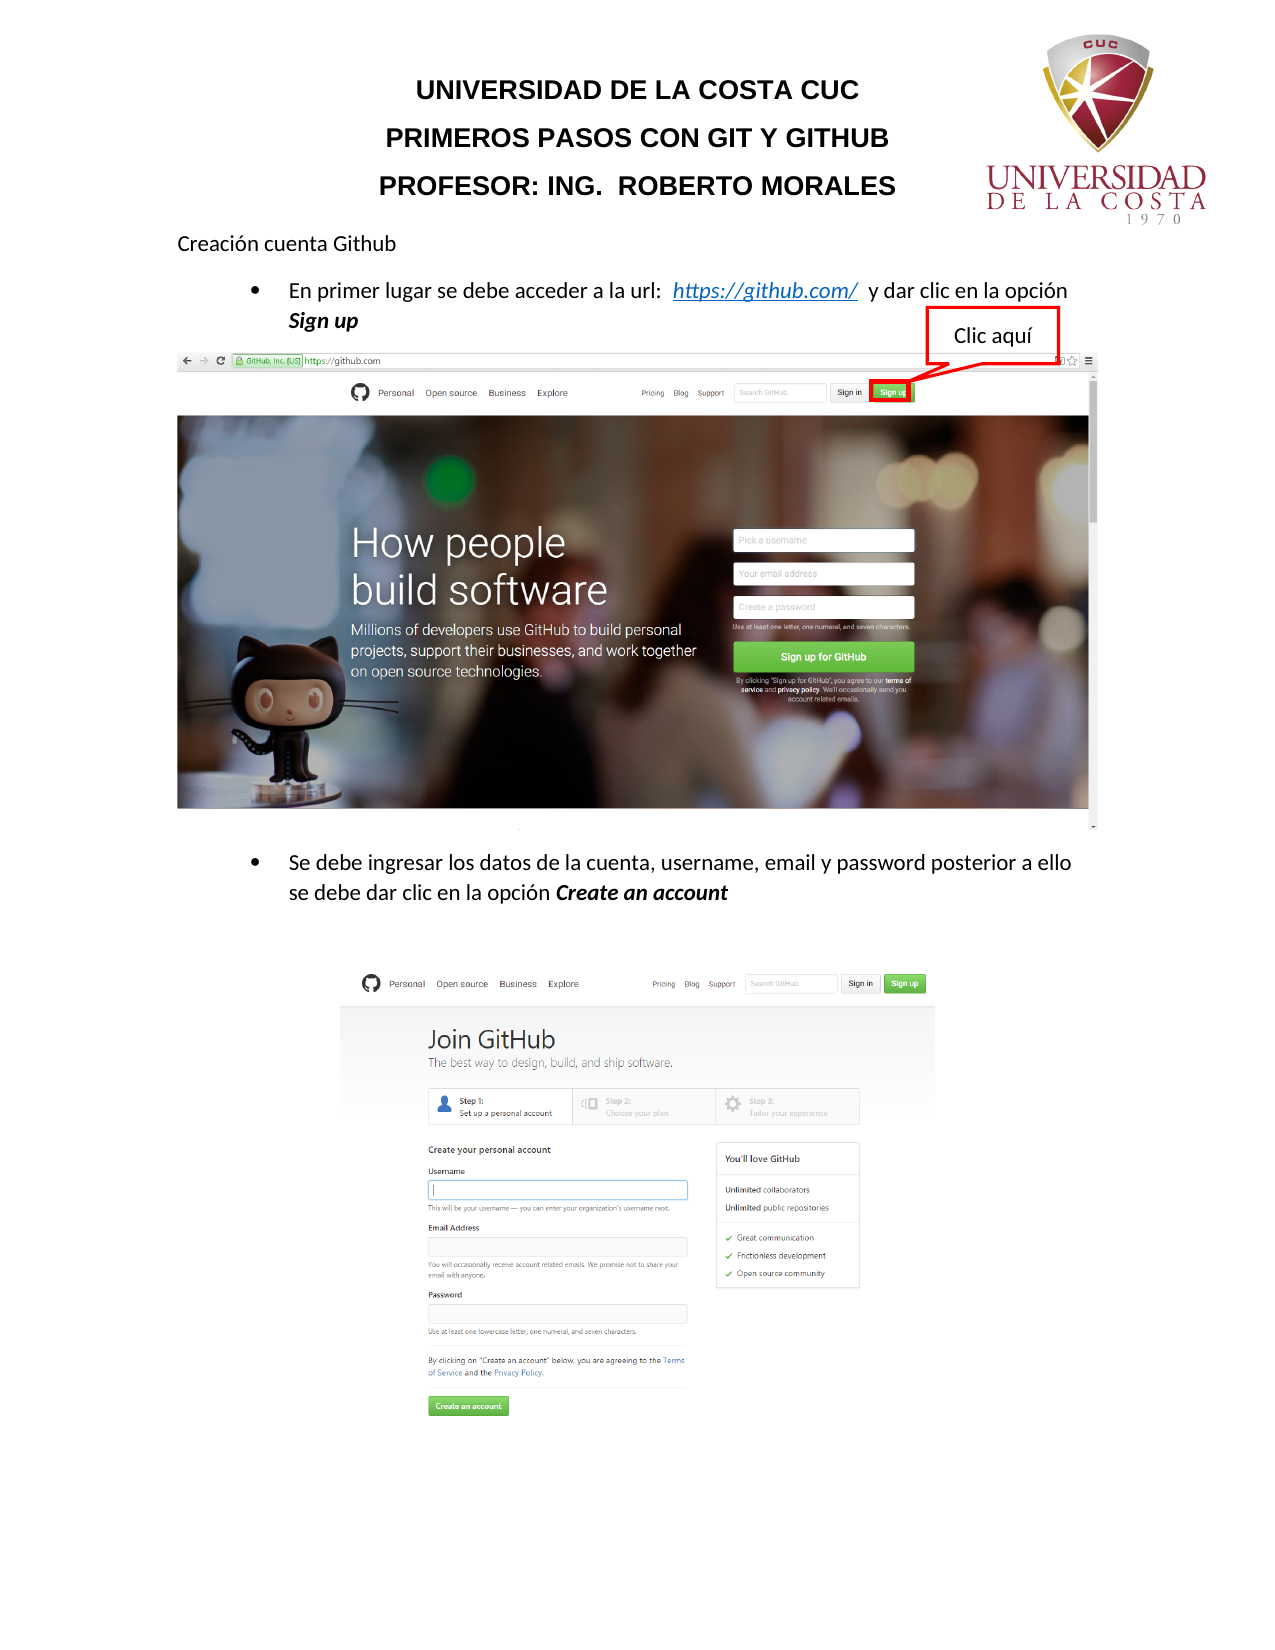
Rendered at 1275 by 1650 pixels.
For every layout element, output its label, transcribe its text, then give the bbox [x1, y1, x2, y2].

picture [339, 972, 936, 1418]
picture [873, 384, 906, 398]
list Se debe ingresar los datos de la cuenta, username, email y password posterior a ello se debe dar clic en la opción Create an account [251, 848, 1098, 907]
picture [929, 352, 1056, 372]
text Creación cuenta Github [177, 229, 1098, 257]
list En primer lugar se debe acceder a la url: https://github.com/ y dar clic en la opción Sign up [251, 276, 1098, 334]
picture [177, 352, 1098, 830]
picture [983, 16, 1209, 242]
